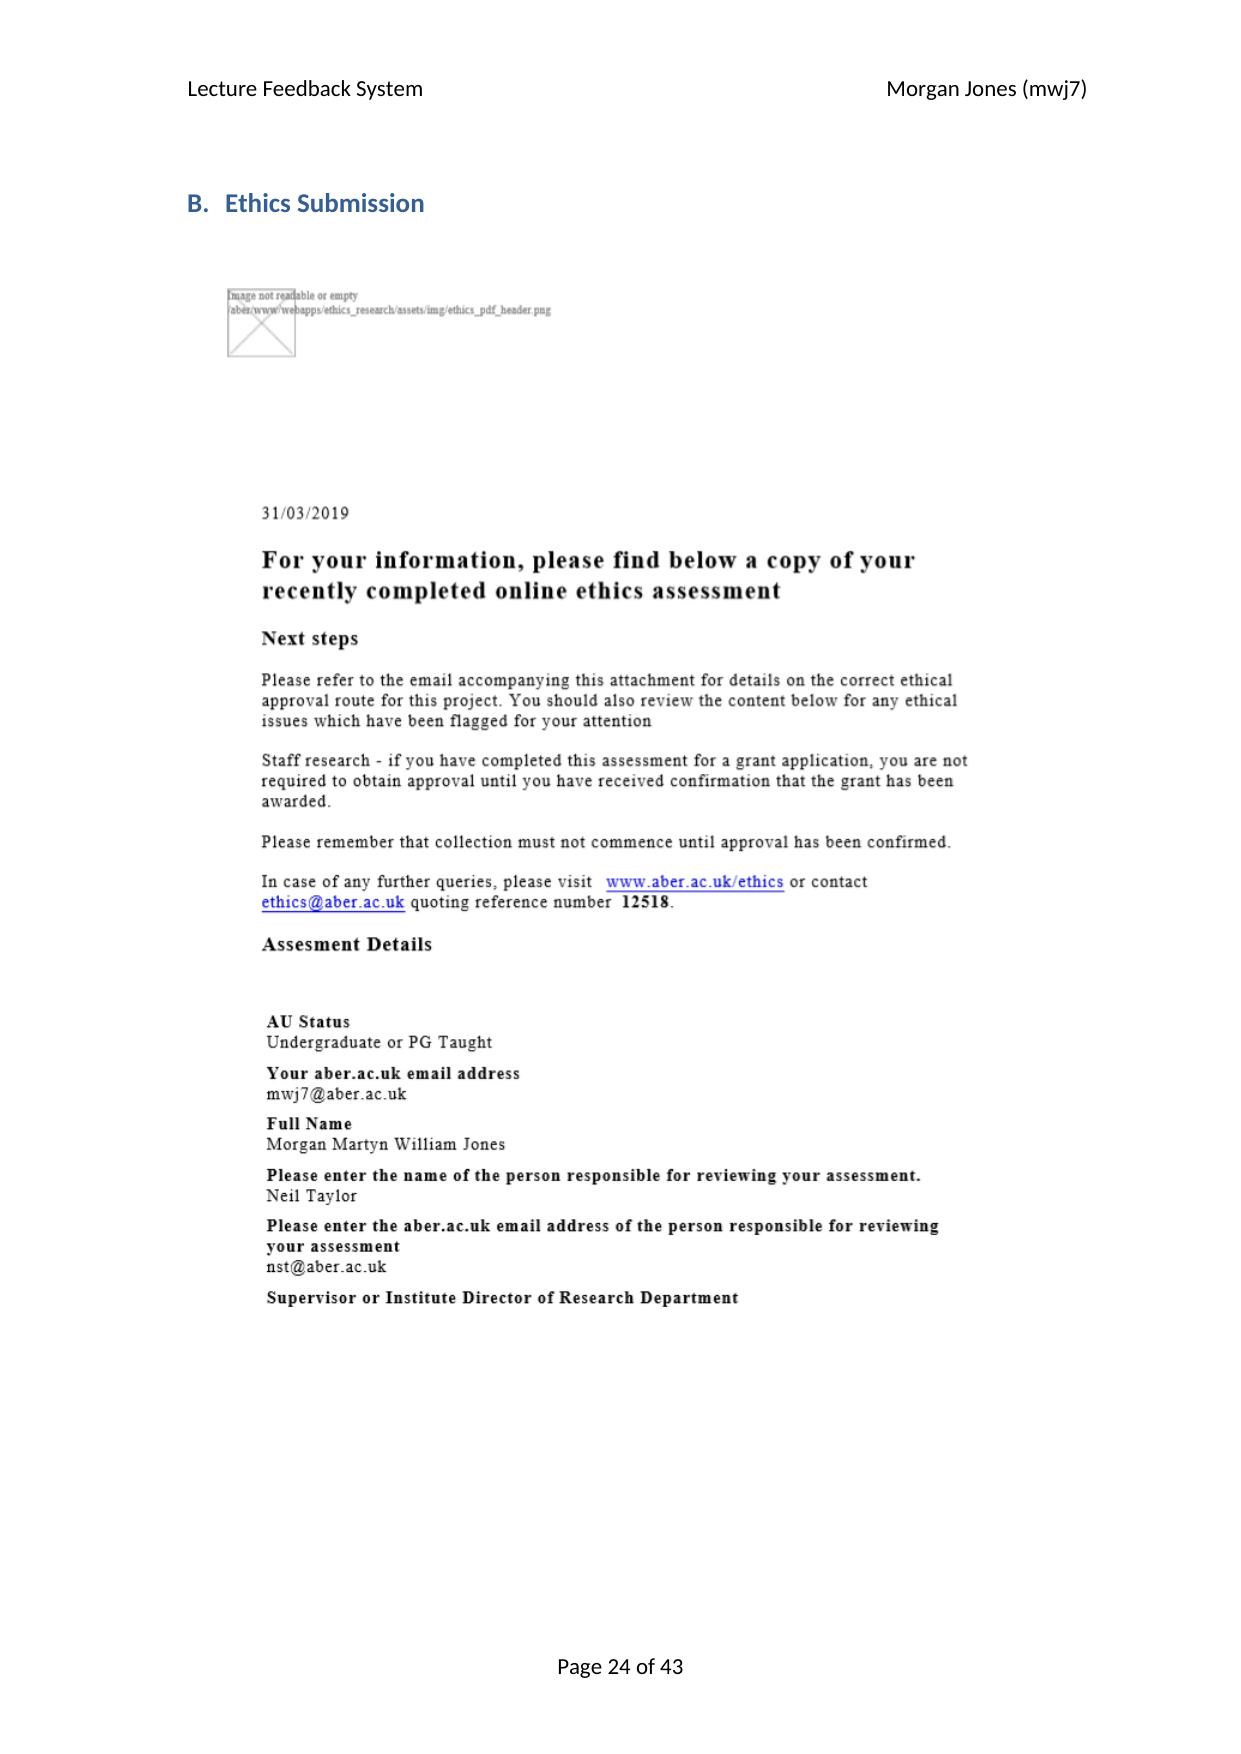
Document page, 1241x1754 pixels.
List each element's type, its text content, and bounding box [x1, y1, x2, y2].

text Ethics Submission [187, 186, 1053, 219]
picture [187, 244, 1040, 1353]
